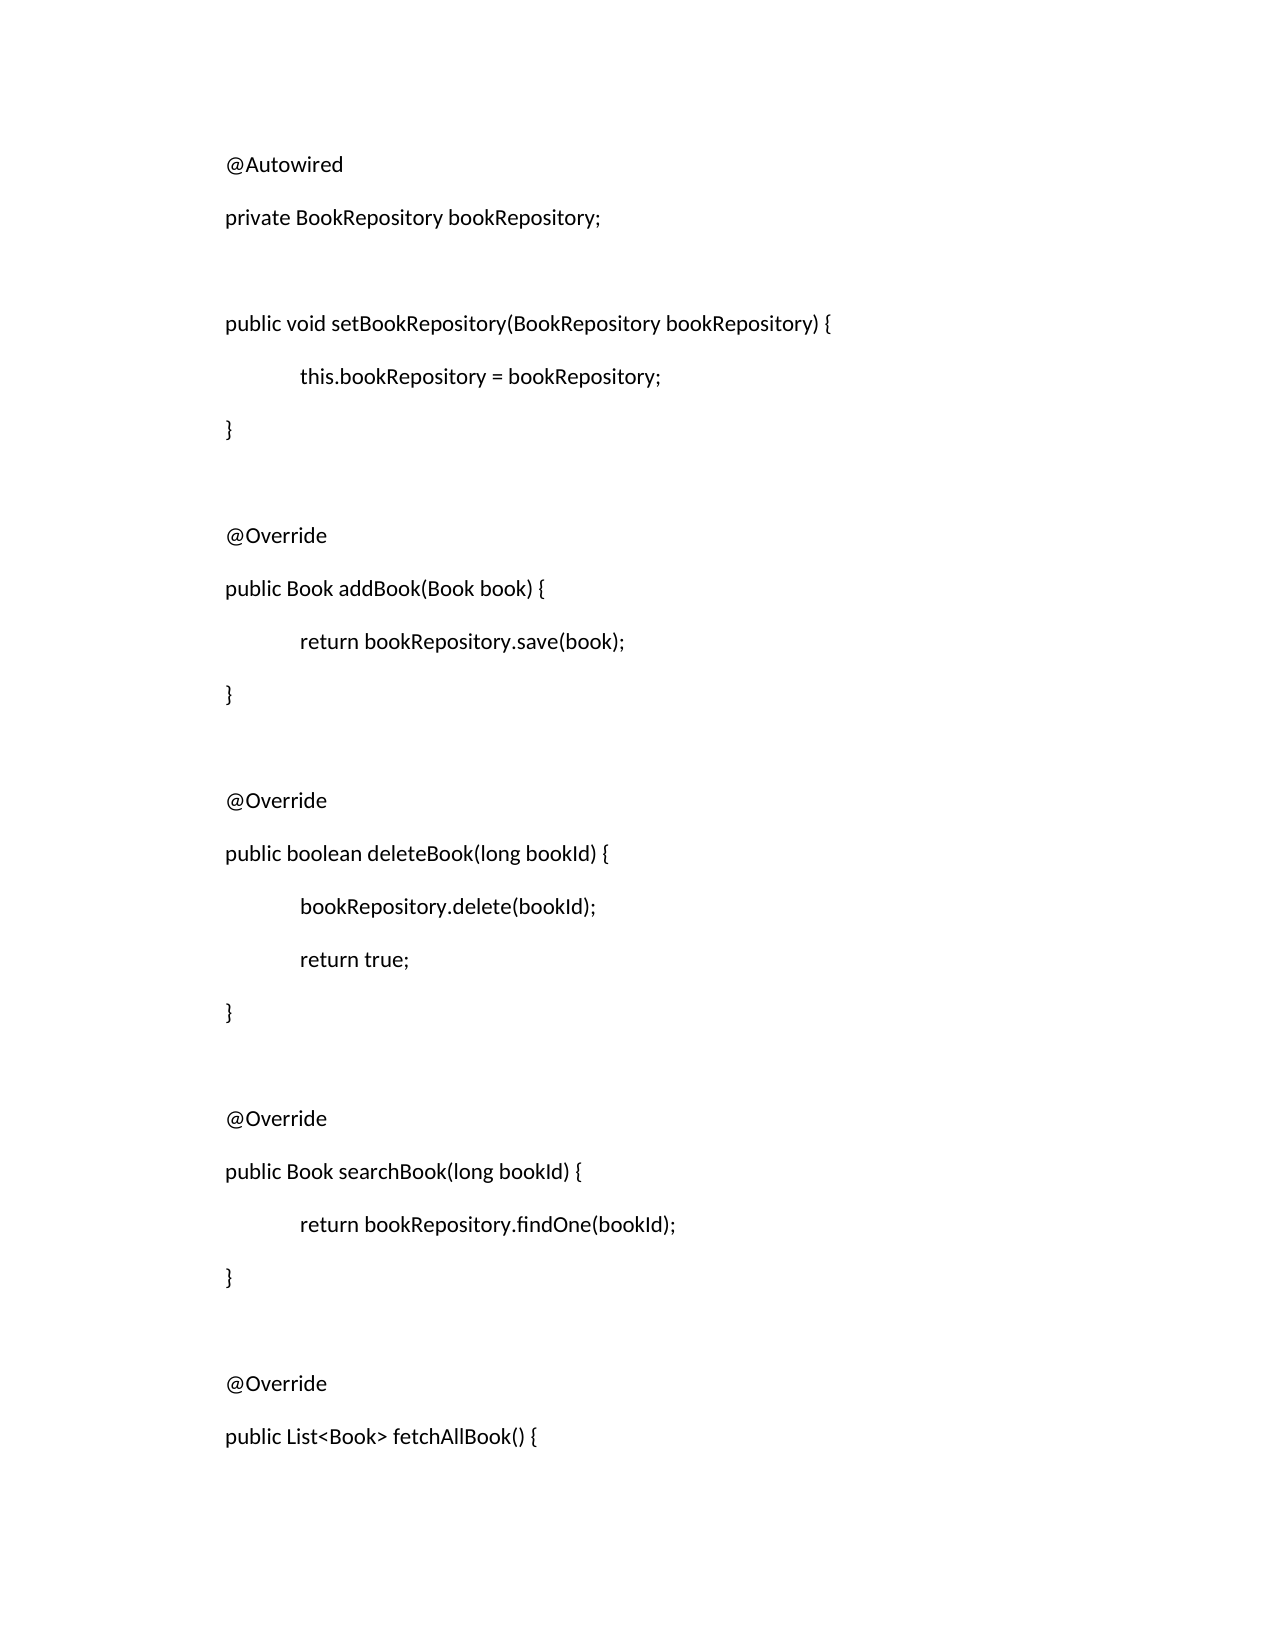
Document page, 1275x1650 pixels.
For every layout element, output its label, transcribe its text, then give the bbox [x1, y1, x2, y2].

text @Override [150, 786, 1125, 814]
text } [150, 415, 1125, 443]
text public boolean deleteBook(long bookId) { [150, 839, 1125, 867]
text return true; [150, 945, 1125, 973]
text this.bookRepository = bookRepository; [150, 362, 1125, 390]
text private BookRepository bookRepository; [150, 203, 1125, 231]
text bookRepository.delete(bookId); [150, 892, 1125, 920]
text } [150, 1263, 1125, 1291]
text @Override [150, 521, 1125, 549]
text @Override [150, 1369, 1125, 1397]
text public void setBookRepository(BookRepository bookRepository) { [150, 309, 1125, 337]
text @Override [150, 1104, 1125, 1132]
text public Book searchBook(long bookId) { [150, 1157, 1125, 1185]
text @Autowired [150, 150, 1125, 178]
text return bookRepository.save(book); [150, 627, 1125, 655]
text } [150, 680, 1125, 708]
text public Book addBook(Book book) { [150, 574, 1125, 602]
text return bookRepository.findOne(bookId); [150, 1210, 1125, 1238]
text public List<Book> fetchAllBook() { [150, 1422, 1125, 1451]
text } [150, 998, 1125, 1026]
